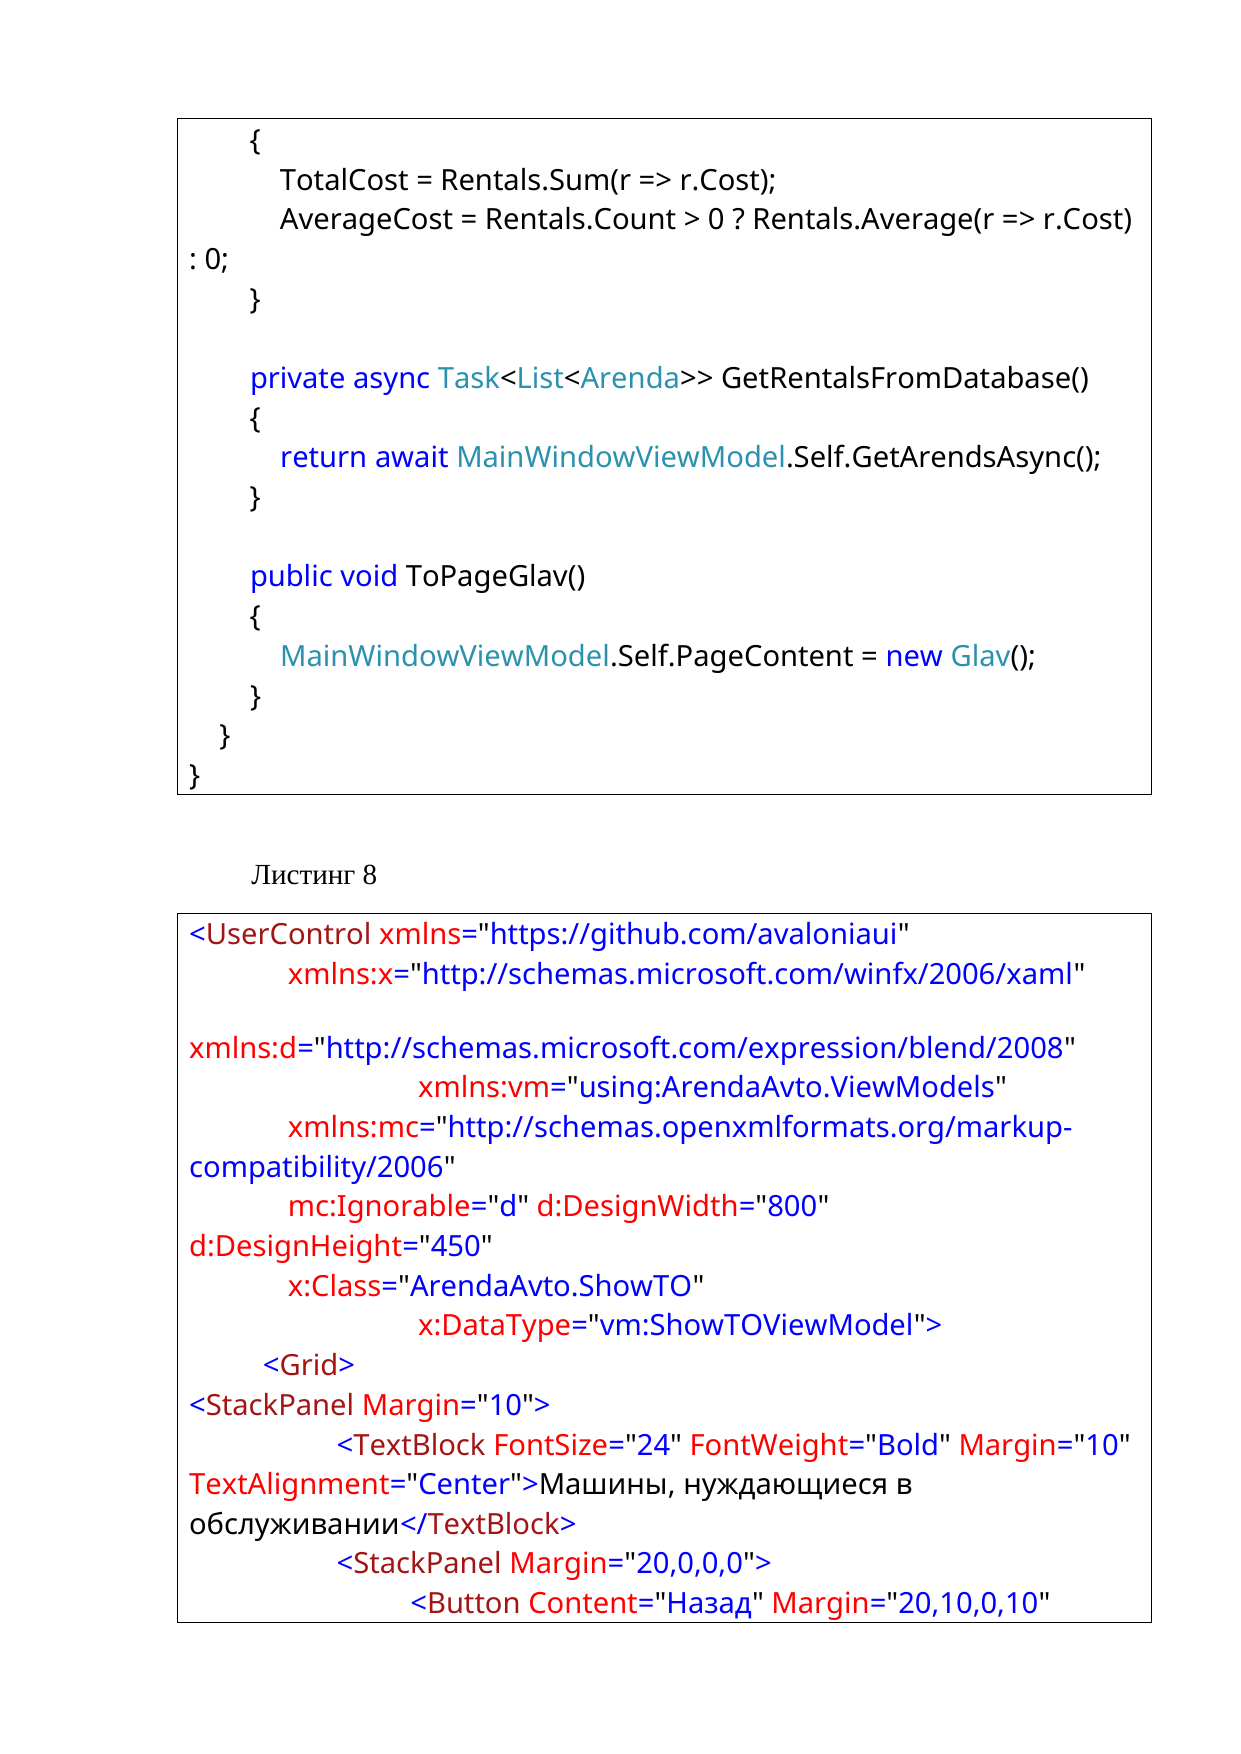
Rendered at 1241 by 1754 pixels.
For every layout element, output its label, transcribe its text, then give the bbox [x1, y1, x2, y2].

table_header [178, 914, 1151, 1622]
text Листинг 8 [177, 857, 1152, 891]
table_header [178, 119, 1151, 794]
